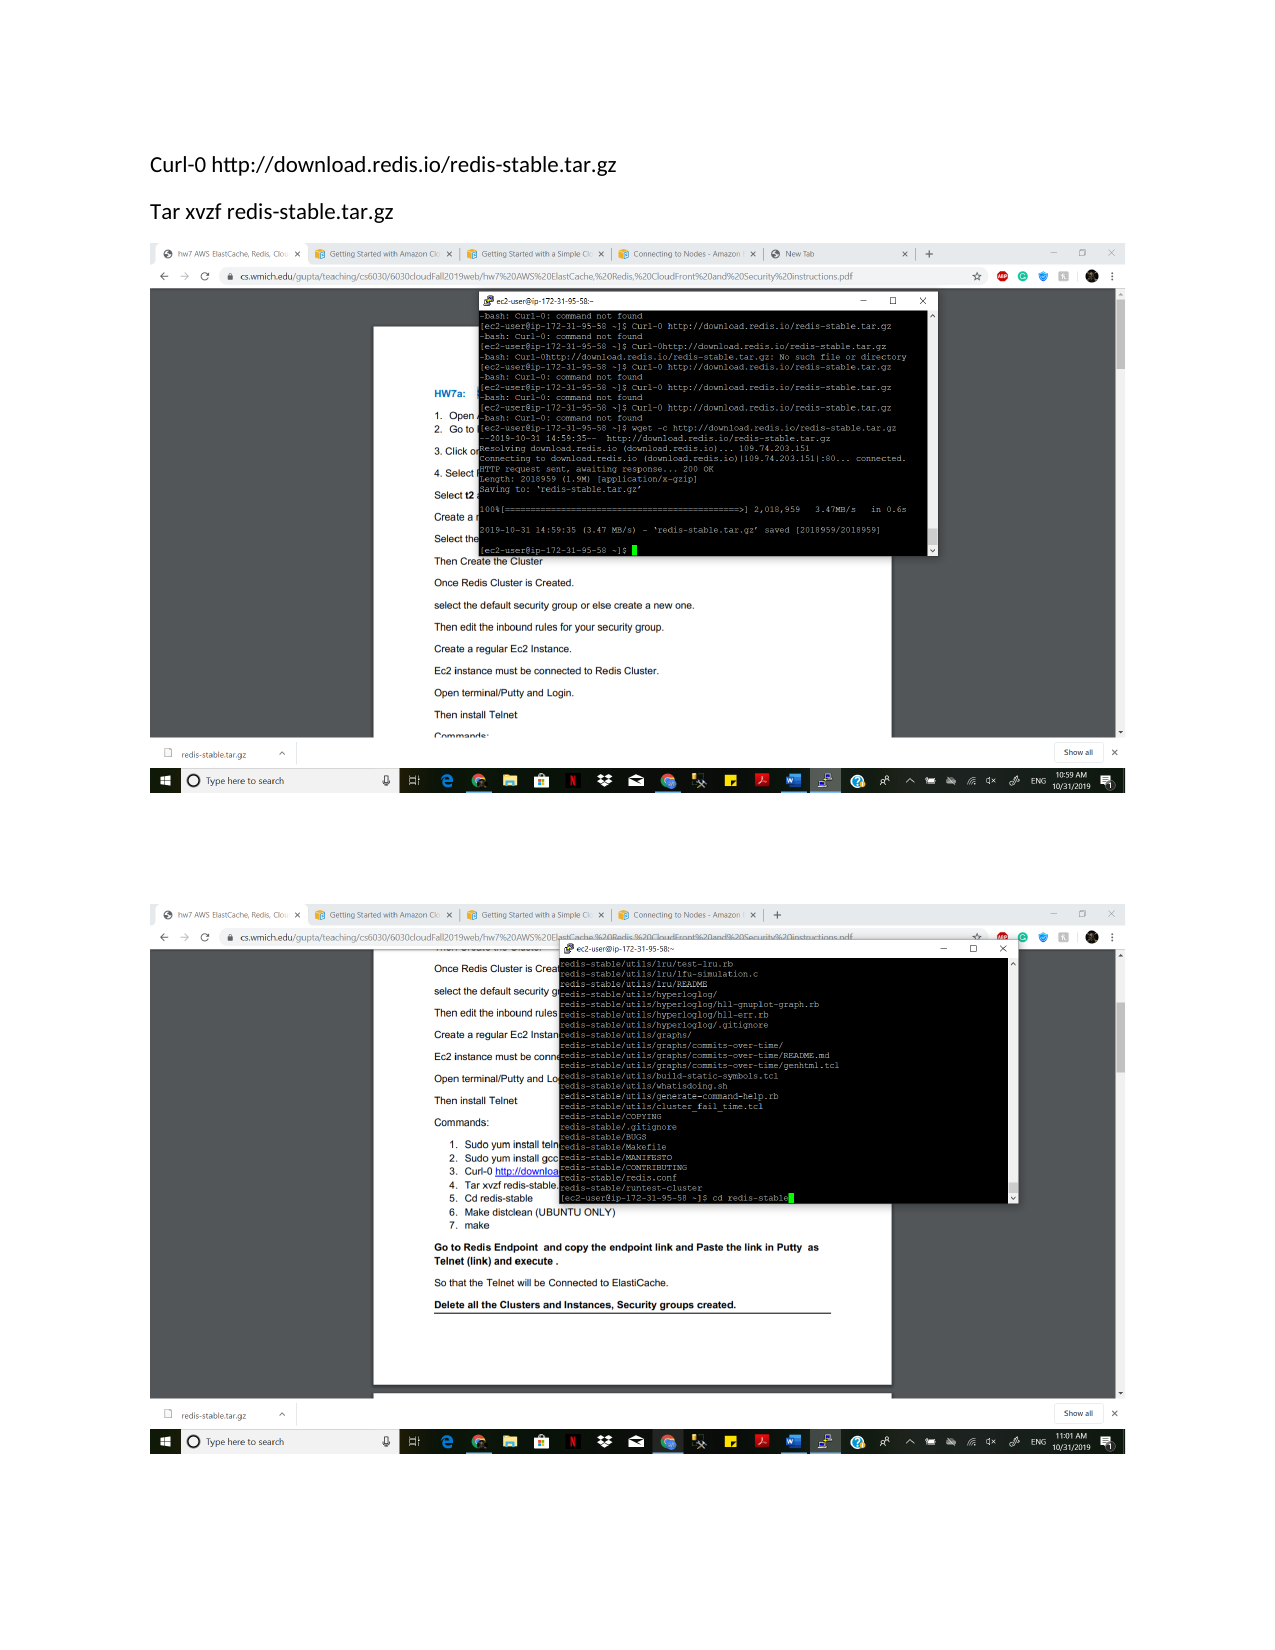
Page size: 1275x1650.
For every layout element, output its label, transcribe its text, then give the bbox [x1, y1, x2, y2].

text Curl-0 http://download.redis.io/redis-stable.tar.gz [150, 150, 1125, 178]
picture [150, 904, 1125, 1454]
picture [150, 243, 1125, 793]
text Tar xvzf redis-stable.tar.gz [150, 197, 1125, 225]
